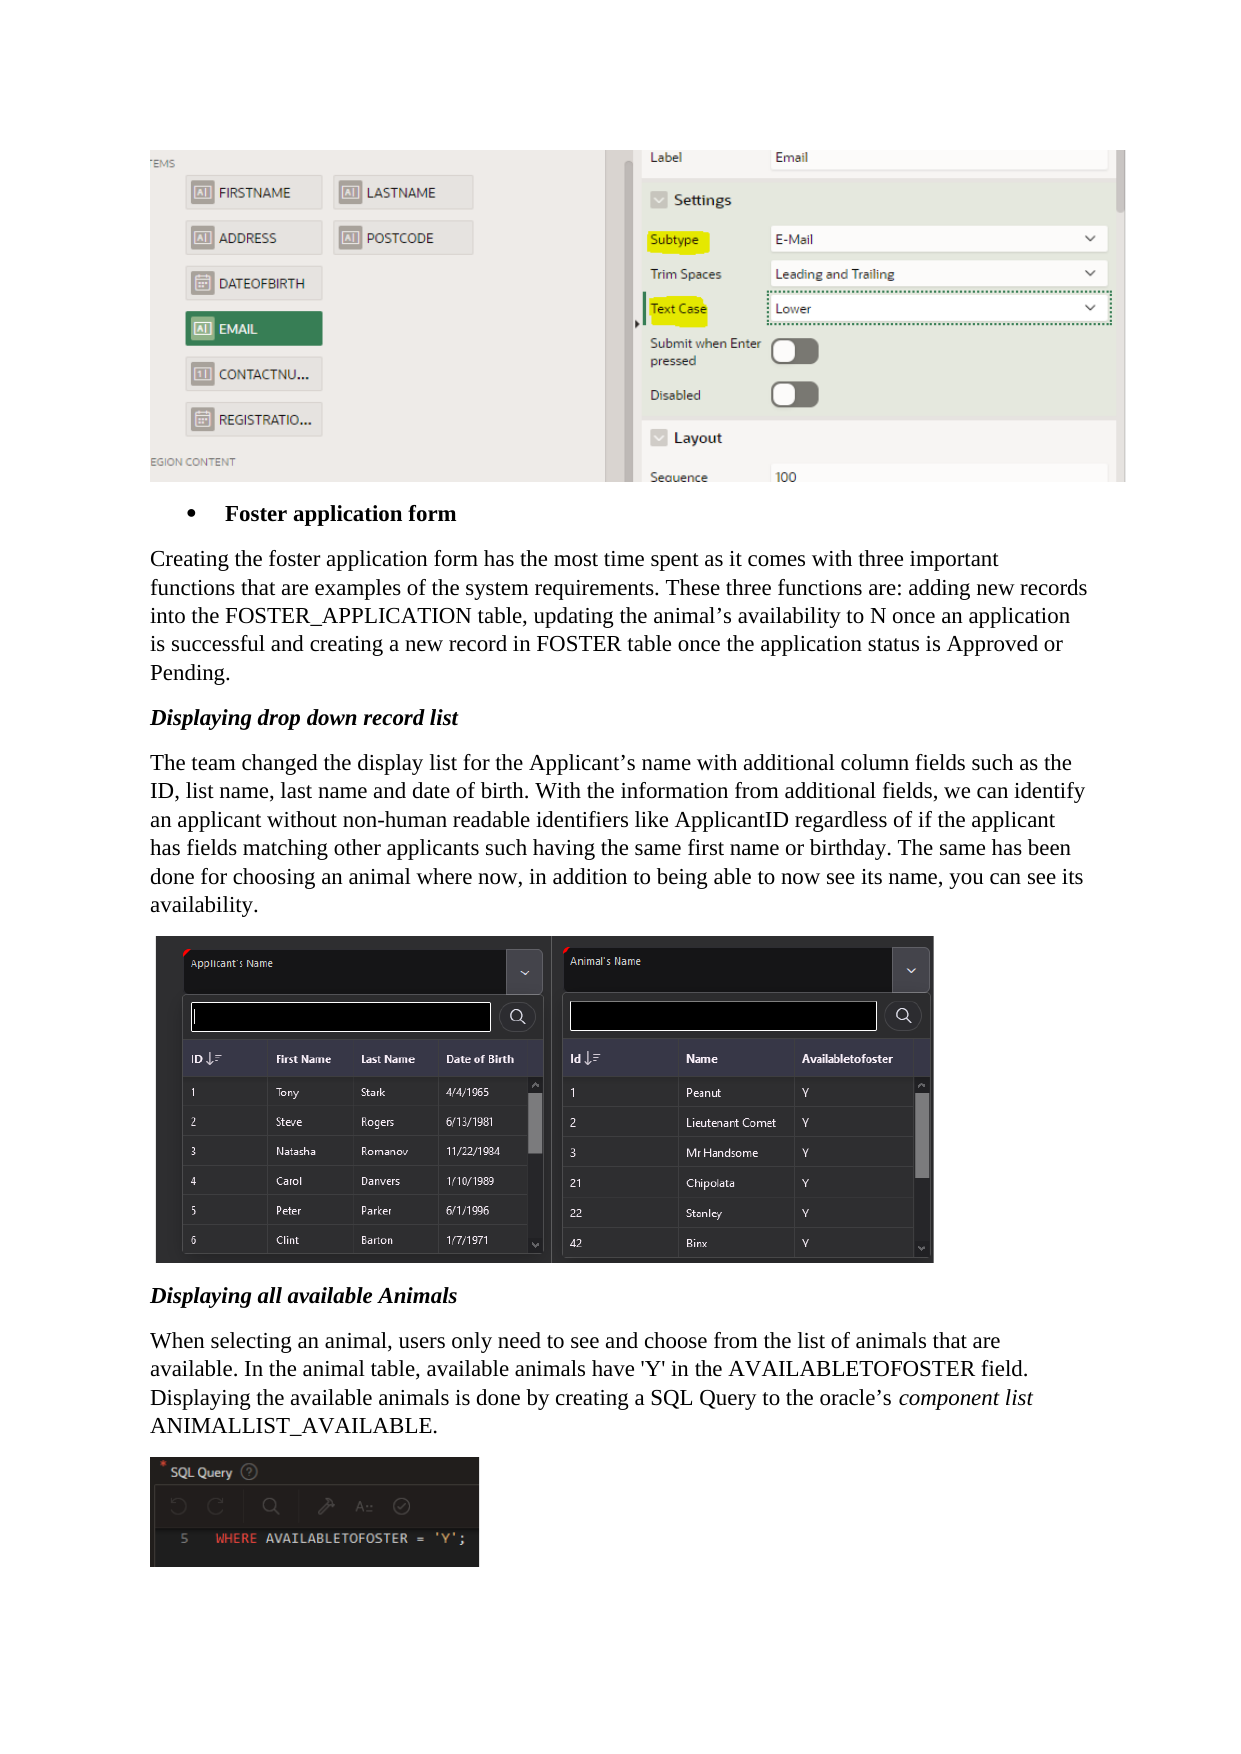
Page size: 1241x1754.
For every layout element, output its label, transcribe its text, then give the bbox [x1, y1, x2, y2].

picture [155, 936, 934, 1263]
picture [150, 150, 1125, 482]
text When selecting an animal, users only need to see and choose from the list of animals that are available. In the animal table, available animals have 'Y' in the AVAILABLETOFOSTER field. Displaying the available animals is done by creating a SQL Query to the oracle’s component list ANIMALLIST_AVAILABLE. [150, 1327, 1090, 1438]
text Displaying drop down record list [150, 704, 1090, 730]
list Foster application form [187, 500, 1090, 526]
text Displaying all available Animals [150, 1282, 1090, 1308]
picture [150, 1457, 480, 1567]
text The team changed the display list for the Applicant’s name with additional column fields such as the ID, list name, last name and date of birth. With the information from additional fields, we can identify an applicant without non-human readable identifiers like ApplicantID regardless of if the applicant has fields matching other applicants such having the same first name or birthday. The same has been done for choosing an animal where now, in addition to being able to now see its name, you can see its availability. [150, 749, 1090, 918]
text Creating the foster application form has the most time spent as it comes with three important functions that are examples of the system requirements. These three functions are: adding new records into the FOSTER_APPLICATION table, updating the animal’s availability to N once an application is successful and creating a new record in FOSTER table once the application status is Approved or Pending. [150, 545, 1090, 685]
